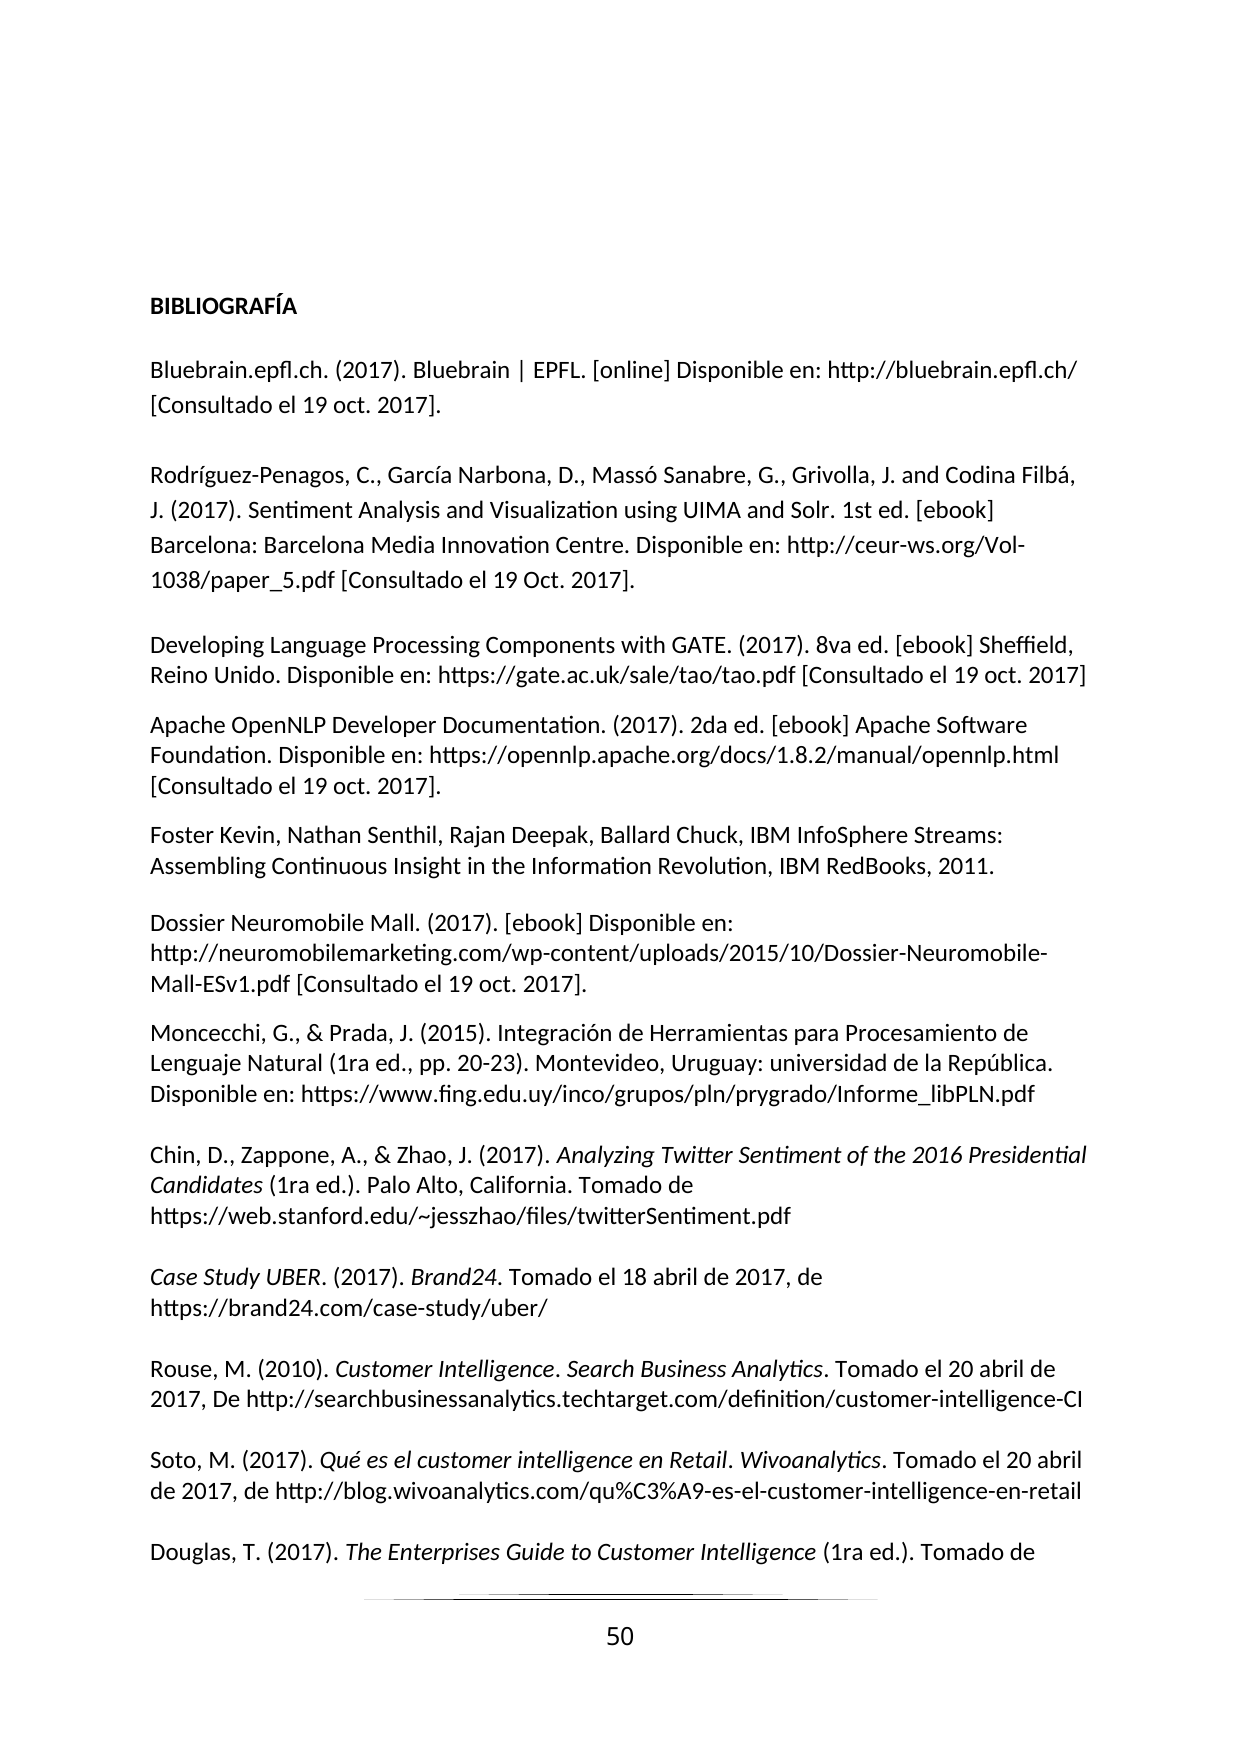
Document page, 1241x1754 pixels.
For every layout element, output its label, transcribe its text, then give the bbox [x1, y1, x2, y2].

text Developing Language Processing Components with GATE. (2017). 8va ed. [ebook] Sheffield, Reino Unido. Disponible en: https://gate.ac.uk/sale/tao/tao.pdf [Consultado el 19 oct. 2017] [150, 629, 1090, 690]
text Chin, D., Zappone, A., & Zhao, J. (2017). Analyzing Twitter Sentiment of the 2016 Presidential Candidates (1ra ed.). Palo Alto, California. Tomado de https://web.stanford.edu/~jesszhao/files/twitterSentiment.pdf [150, 1139, 1090, 1231]
text Rouse, M. (2010). Customer Intelligence. Search Business Analytics. Tomado el 20 abril de 2017, De http://searchbusinessanalytics.techtarget.com/definition/customer-intelligence-CI [150, 1353, 1090, 1414]
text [150, 1536, 1090, 1566]
text Bluebrain.epfl.ch. (2017). Bluebrain | EPFL. [online] Disponible en: http://bluebrain.epfl.ch/ [Consultado el 19 oct. 2017]. [150, 354, 1090, 420]
text Apache OpenNLP Developer Documentation. (2017). 2da ed. [ebook] Apache Software Foundation. Disponible en: https://opennlp.apache.org/docs/1.8.2/manual/opennlp.html [Consultado el 19 oct. 2017]. [150, 709, 1090, 801]
text Case Study UBER. (2017). Brand24. Tomado el 18 abril de 2017, de https://brand24.com/case-study/uber/ [150, 1261, 1090, 1322]
text Rodríguez-Penagos, C., García Narbona, D., Massó Sanabre, G., Grivolla, J. and Codina Filbá, J. (2017). Sentiment Analysis and Visualization using UIMA and Solr. 1st ed. [ebook] Barcelona: Barcelona Media Innovation Centre. Disponible en: http://ceur-ws.org/Vol-1038/paper_5.pdf [Consultado el 19 Oct. 2017]. [150, 459, 1090, 625]
text Moncecchi, G., & Prada, J. (2015). Integración de Herramientas para Procesamiento de Lenguaje Natural (1ra ed., pp. 20-23). Montevideo, Uruguay: universidad de la República. Disponible en: https://www.fing.edu.uy/inco/grupos/pln/prygrado/Informe_libPLN.pdf [150, 1017, 1090, 1108]
text Foster Kevin, Nathan Senthil, Rajan Deepak, Ballard Chuck, IBM InfoSphere Streams: Assembling Continuous Insight in the Information Revolution, IBM RedBooks, 2011. [150, 819, 1090, 907]
text Soto, M. (2017). Qué es el customer intelligence en Retail. Wivoanalytics. Tomado el 20 abril de 2017, de http://blog.wivoanalytics.com/qu%C3%A9-es-el-customer-intelligence-en-retail [150, 1444, 1090, 1505]
text Dossier Neuromobile Mall. (2017). [ebook] Disponible en: http://neuromobilemarketing.com/wp-content/uploads/2015/10/Dossier-Neuromobile-Mall-ESv1.pdf [Consultado el 19 oct. 2017]. [150, 907, 1090, 998]
text BIBLIOGRAFÍA [150, 290, 1090, 351]
